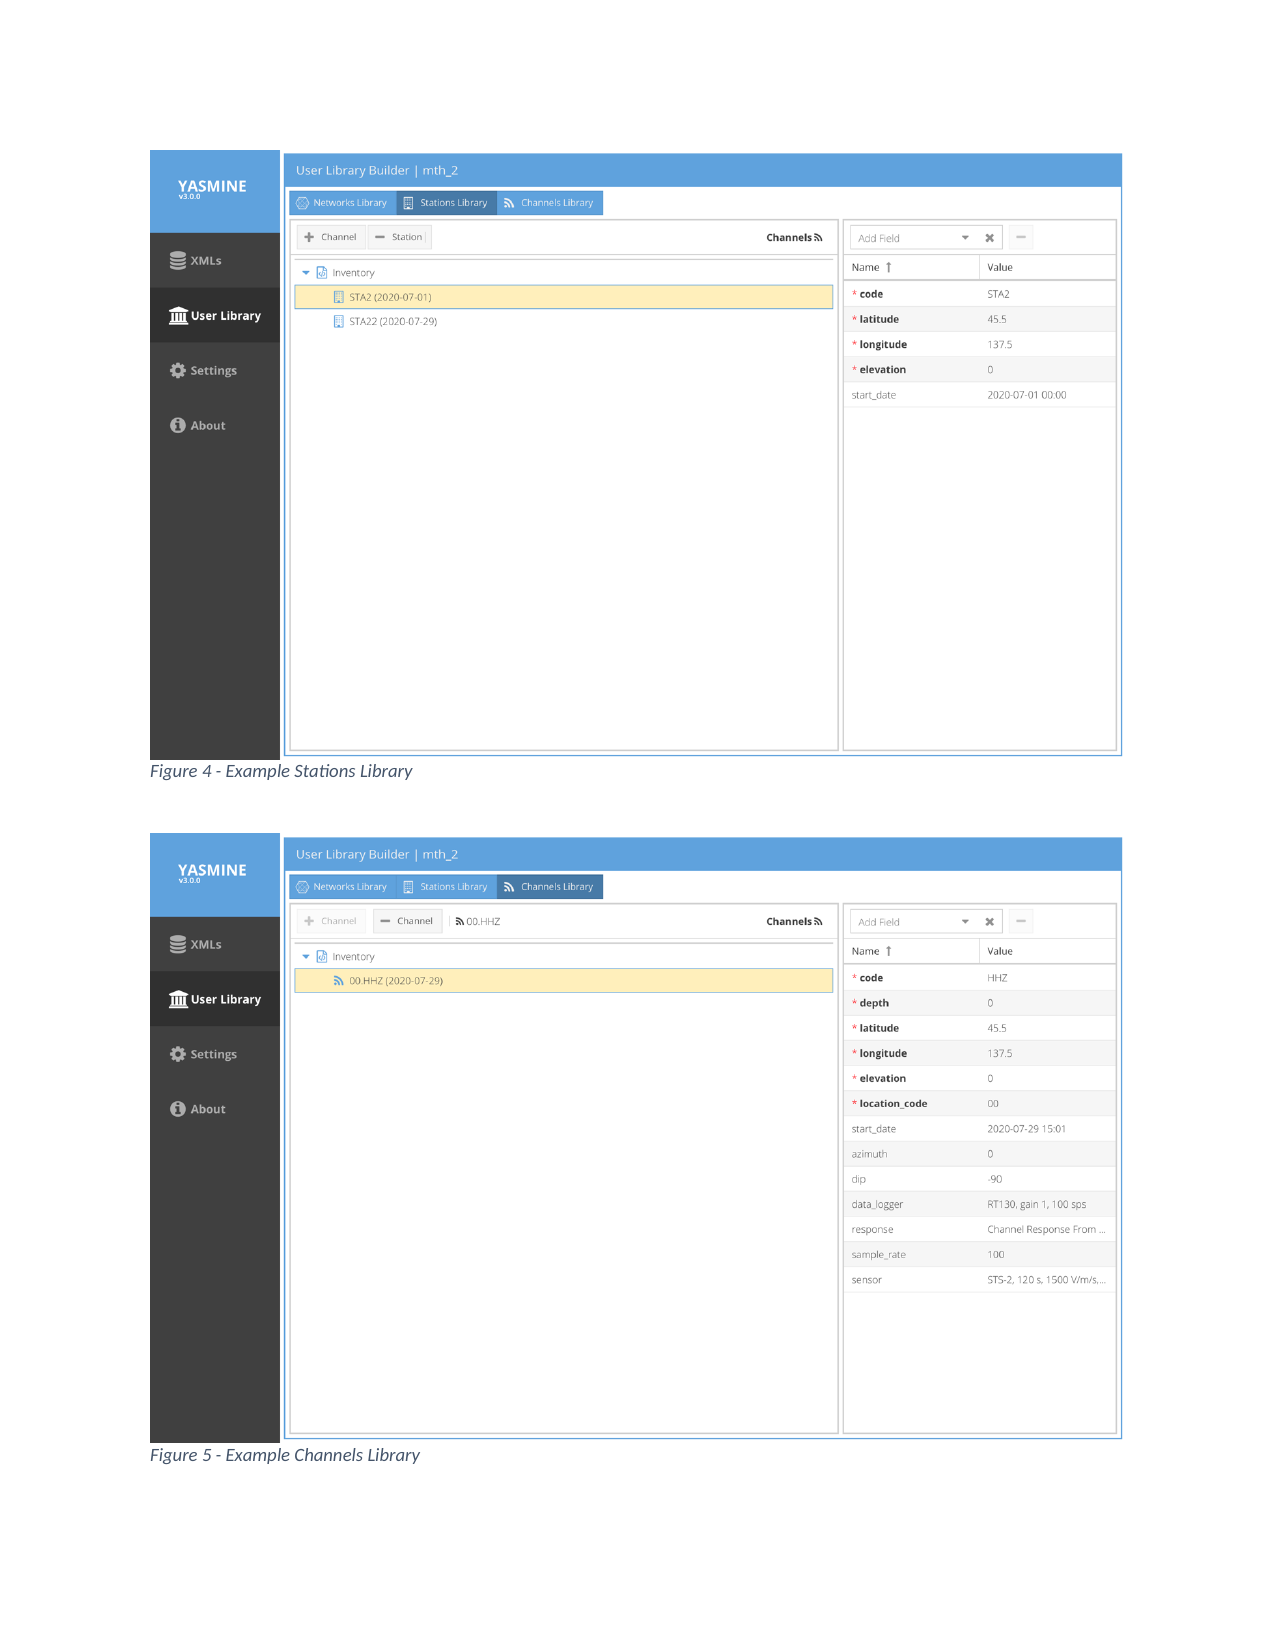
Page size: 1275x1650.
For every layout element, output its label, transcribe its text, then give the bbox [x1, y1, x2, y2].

picture [150, 833, 1125, 1443]
text Figure 5 - Example Channels Library [150, 1443, 1125, 1466]
picture [150, 150, 1125, 760]
text Figure 4 - Example Stations Library [150, 760, 1125, 782]
